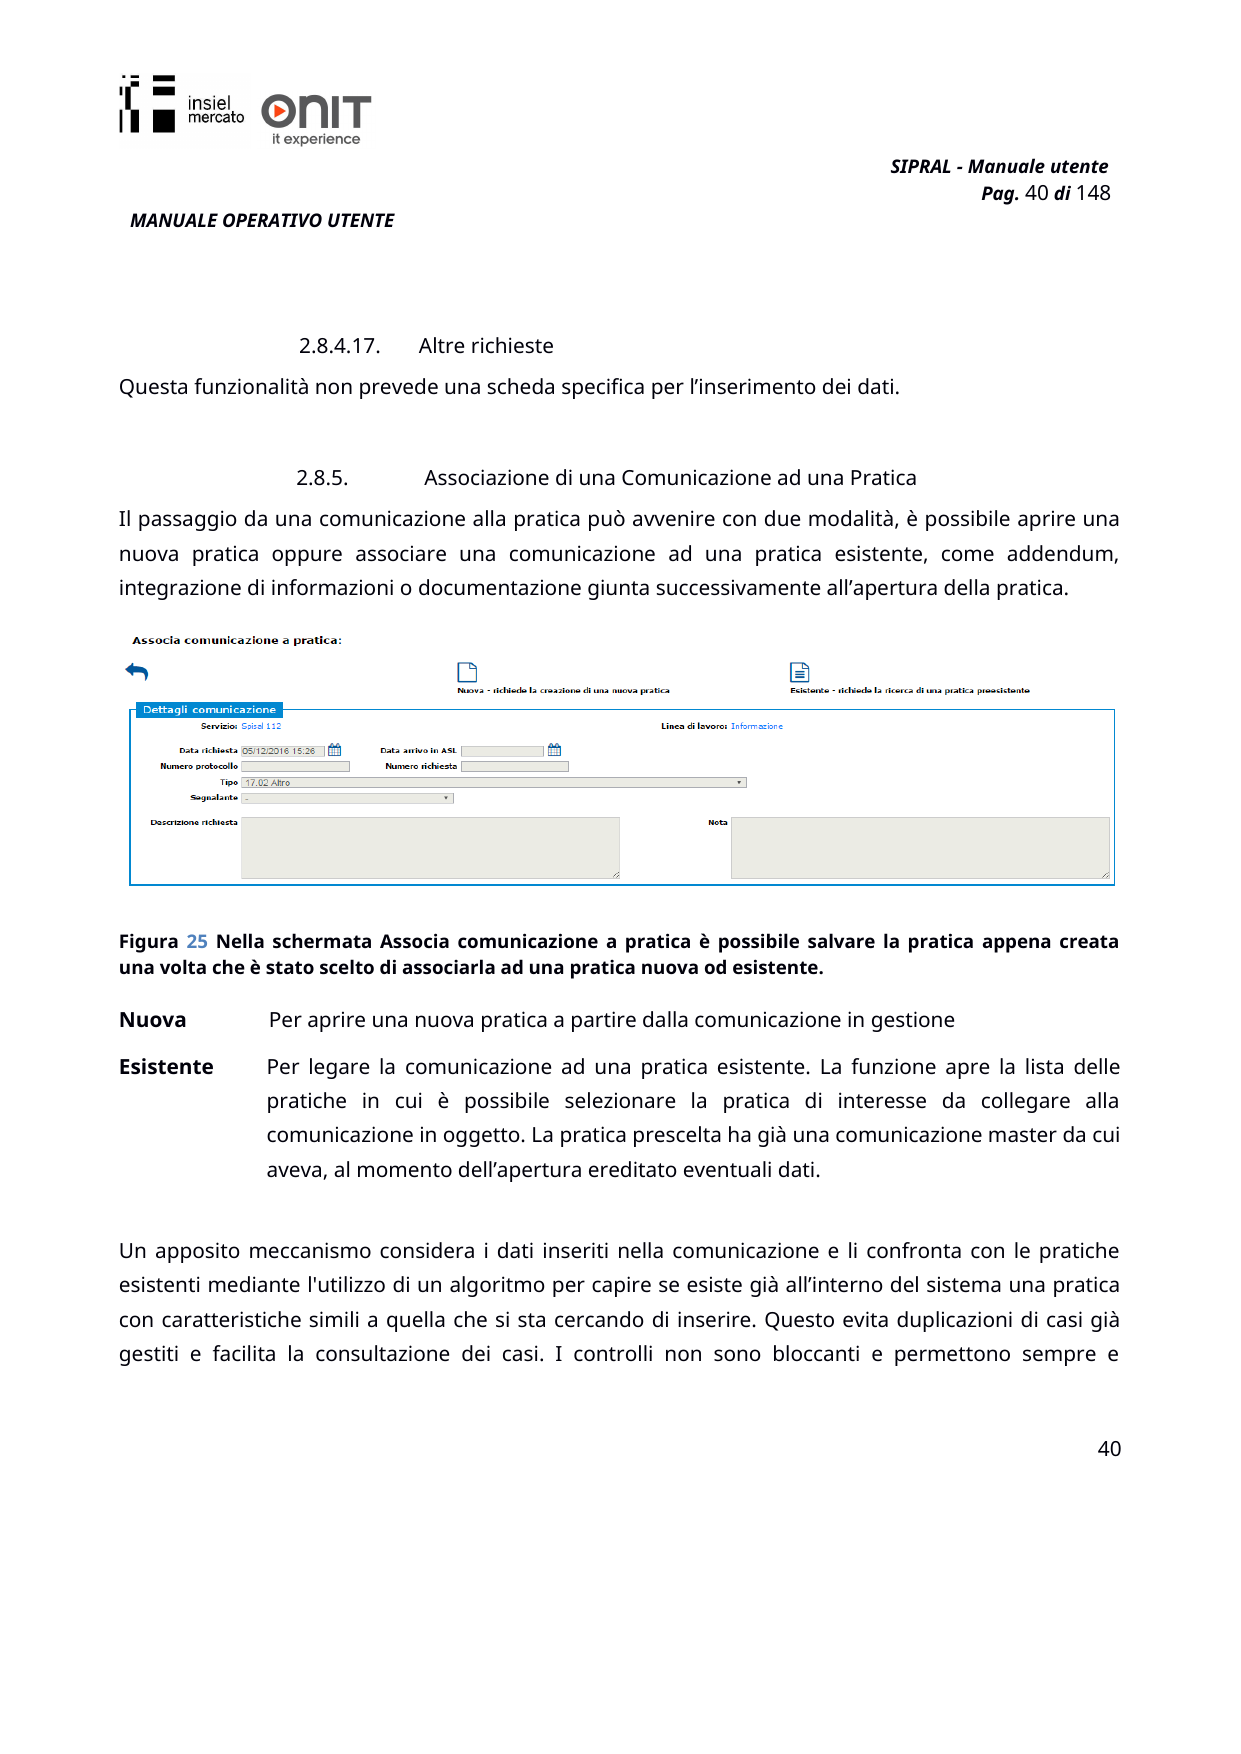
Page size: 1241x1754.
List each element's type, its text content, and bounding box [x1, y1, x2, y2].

subtitle Associazione di una Comunicazione ad una Pratica [296, 463, 1121, 492]
text Nuova Per aprire una nuova pratica a partire dalla comunicazione in gestione [119, 1005, 1121, 1033]
text Questa funzionalità non prevede una scheda specifica per l’inserimento dei dati. [119, 372, 1121, 401]
picture [257, 91, 376, 149]
text Esistente Per legare la comunicazione ad una pratica esistente. La funzione apre la lista delle pratiche in cui è possibile selezionare la pratica di interesse da collegare alla comunicazione in oggetto. La pratica prescelta ha già una comunicazione master da cui aveva, al momento dell’apertura ereditato eventuali dati. [119, 1052, 1121, 1183]
picture [118, 632, 1128, 904]
text Il passaggio da una comunicazione alla pratica può avvenire con due modalità, è possibile aprire una nuova pratica oppure associare una comunicazione ad una pratica esistente, come addendum, integrazione di informazioni o documentazione giunta successivamente all’apertura della pratica. [119, 504, 1121, 602]
text Figura 25 Nella schermata Associa comunicazione a pratica è possibile salvare la pratica appena creata una volta che è stato scelto di associarla ad una pratica nuova od esistente. [119, 929, 1121, 980]
picture [118, 73, 252, 149]
subtitle Altre richieste [299, 331, 1121, 360]
